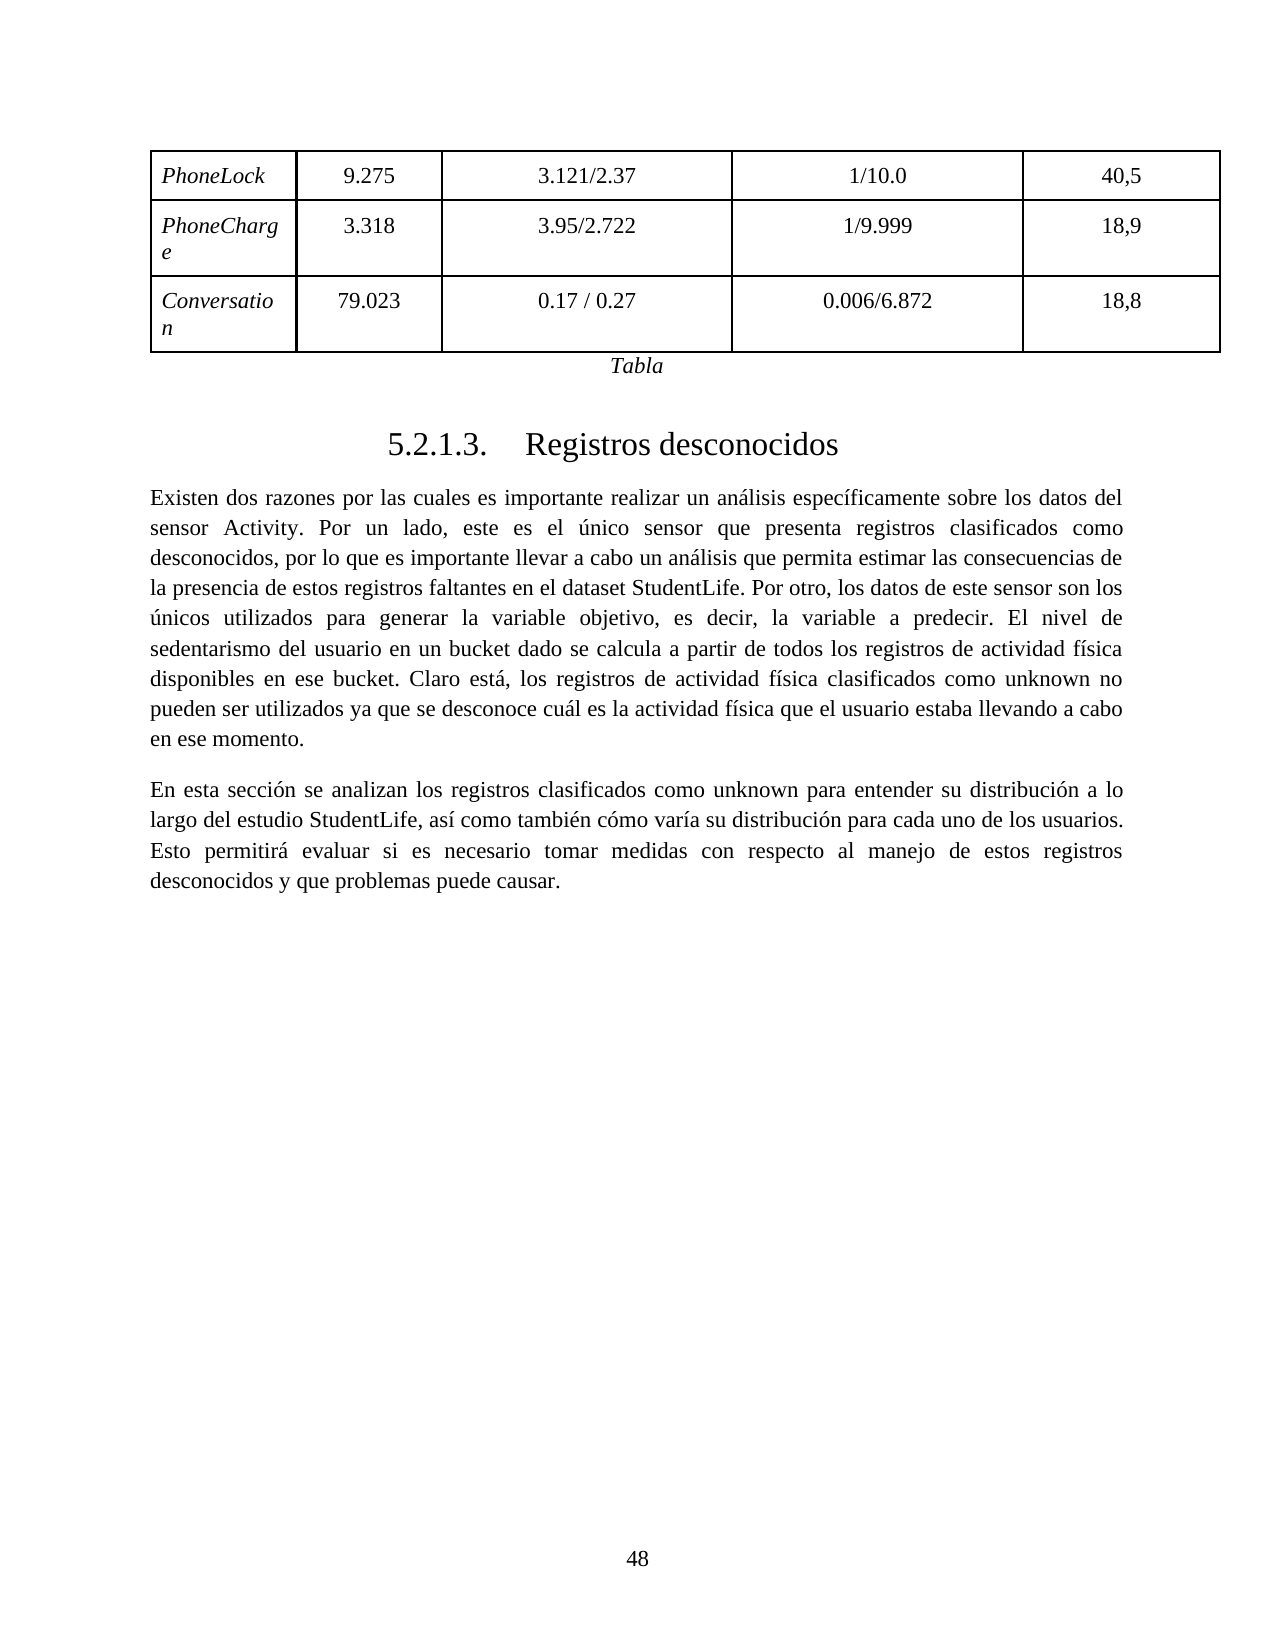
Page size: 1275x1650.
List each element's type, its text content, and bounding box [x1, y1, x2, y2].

table_cell Conversation [152, 277, 295, 351]
subtitle Registros desconocidos [487, 424, 1125, 463]
text Existen dos razones por las cuales es importante realizar un análisis específicamente sobre los datos del sensor Activity. Por un lado, este es el único sensor que presenta registros clasificados como desconocidos, por lo que es importante llevar a cabo un análisis que permita estimar las consecuencias de la presencia de estos registros faltantes en el dataset StudentLife. Por otro, los datos de este sensor son los únicos utilizados para generar la variable objetivo, es decir, la variable a predecir. El nivel de sedentarismo del usuario en un bucket dado se calcula a partir de todos los registros de actividad física disponibles en ese bucket. Claro está, los registros de actividad física clasificados como unknown no pueden ser utilizados ya que se desconoce cuál es la actividad física que el usuario estaba llevando a cabo en ese momento. [150, 484, 1125, 752]
table_cell 0.006/6.872 [733, 277, 1022, 351]
table_cell 0.17 / 0.27 [443, 277, 731, 351]
table_cell 9.275 [298, 152, 441, 199]
table_cell 18,9 [1024, 201, 1219, 275]
table_cell 3.318 [298, 201, 441, 275]
table_cell 1/9.999 [733, 201, 1022, 275]
table_cell 79.023 [298, 277, 441, 351]
table_cell 1/10.0 [733, 152, 1022, 199]
text Tabla [150, 353, 1125, 379]
text En esta sección se analizan los registros clasificados como unknown para entender su distribución a lo largo del estudio StudentLife, así como también cómo varía su distribución para cada uno de los usuarios. Esto permitirá evaluar si es necesario tomar medidas con respecto al manejo de estos registros desconocidos y que problemas puede causar. [150, 776, 1125, 893]
table_cell PhoneCharge [152, 201, 295, 275]
table_cell PhoneLock [152, 152, 295, 199]
table_cell 3.95/2.722 [443, 201, 731, 275]
table_cell 3.121/2.37 [443, 152, 731, 199]
table_cell 18,8 [1024, 277, 1219, 351]
table_cell 40,5 [1024, 152, 1219, 199]
